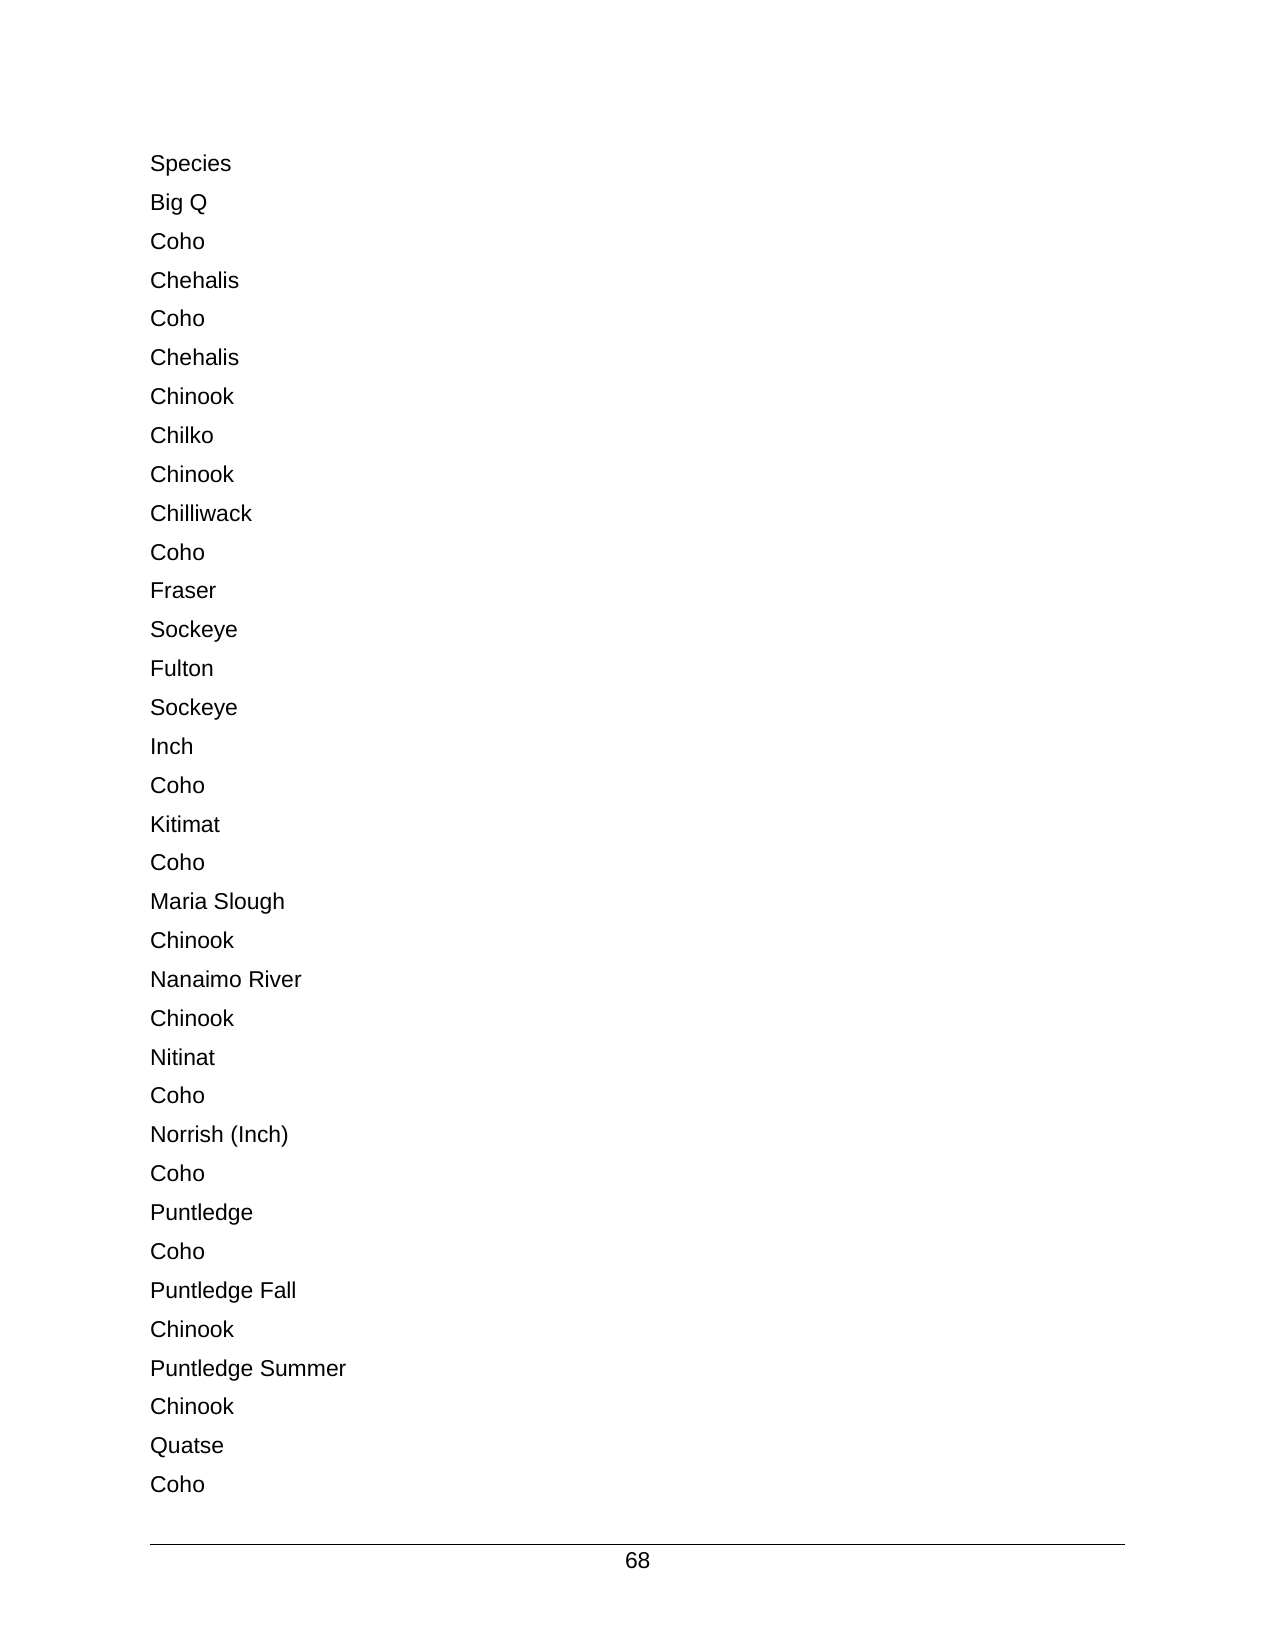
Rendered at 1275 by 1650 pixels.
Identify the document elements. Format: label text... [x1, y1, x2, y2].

text Chinook [150, 461, 1125, 487]
text Species [150, 150, 1125, 176]
text Fulton [150, 655, 1125, 681]
text Big Q [150, 189, 1125, 215]
text Chinook [150, 383, 1125, 409]
text Coho [150, 1471, 1125, 1497]
text Coho [150, 772, 1125, 798]
text Chilko [150, 422, 1125, 448]
text Chehalis [150, 344, 1125, 371]
text Nitinat [150, 1044, 1125, 1070]
text Norrish (Inch) [150, 1121, 1125, 1148]
text Maria Slough [150, 888, 1125, 914]
text Chinook [150, 1316, 1125, 1342]
text Sockeye [150, 694, 1125, 720]
text Quatse [150, 1432, 1125, 1458]
text Coho [150, 538, 1125, 565]
text Sockeye [150, 616, 1125, 643]
text Coho [150, 305, 1125, 332]
text Coho [150, 1082, 1125, 1109]
text Chinook [150, 927, 1125, 953]
text Coho [150, 1238, 1125, 1264]
text Coho [150, 1160, 1125, 1187]
text Fraser [150, 577, 1125, 604]
text Nanaimo River [150, 966, 1125, 992]
text Chehalis [150, 267, 1125, 293]
text Inch [150, 733, 1125, 759]
text Puntledge Fall [150, 1277, 1125, 1303]
text Coho [150, 228, 1125, 254]
text Chinook [150, 1005, 1125, 1031]
text Coho [150, 849, 1125, 876]
text Puntledge Summer [150, 1354, 1125, 1381]
text Chinook [150, 1393, 1125, 1420]
text Chilliwack [150, 500, 1125, 526]
text Kitimat [150, 811, 1125, 837]
text Puntledge [150, 1199, 1125, 1225]
